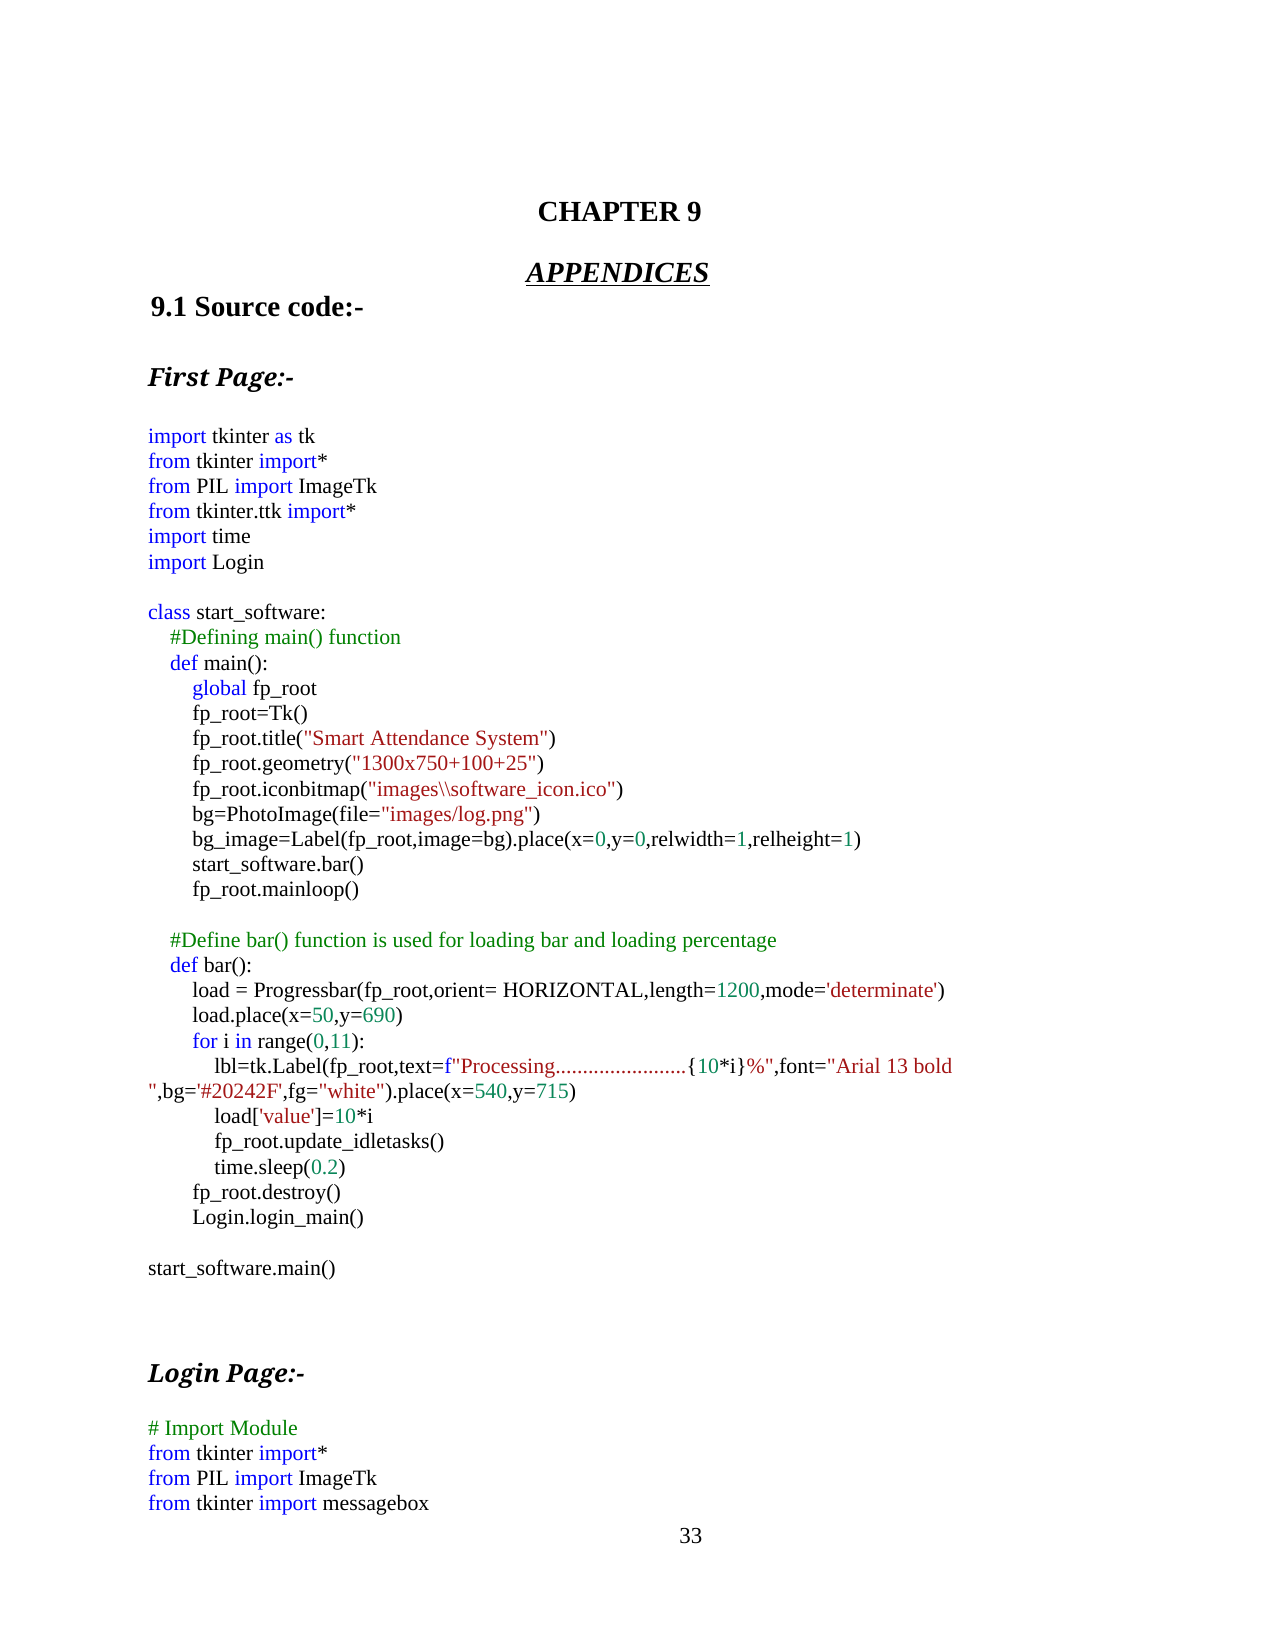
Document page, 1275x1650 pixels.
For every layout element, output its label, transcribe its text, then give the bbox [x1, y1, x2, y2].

text Login Page:- [148, 1355, 1233, 1389]
text #Define bar() function is used for loading bar and loading percentage [148, 927, 1233, 952]
text Login.login_main() [148, 1204, 1233, 1229]
text lbl=tk.Label(fp_root,text=f"Processing........................{10*i}%",font="Arial 13 bold",bg='#20242F',fg="white").place(x=540,y=715) [148, 1053, 1233, 1103]
text load.place(x=50,y=690) [148, 1002, 1233, 1028]
text import tkinter as tk [148, 423, 1233, 448]
text import Login [148, 549, 1233, 574]
text fp_root.title("Smart Attendance System") [148, 725, 1233, 750]
text fp_root=Tk() [148, 700, 1233, 725]
text fp_root.mainloop() [148, 876, 1233, 902]
text from tkinter.ttk import* [148, 498, 1233, 523]
text # Import Module [148, 1414, 1233, 1440]
text def bar(): [148, 952, 1233, 977]
text fp_root.destroy() [148, 1179, 1233, 1204]
text First Page:- [148, 360, 1233, 394]
text import time [148, 523, 1233, 549]
text from tkinter import messagebox [148, 1490, 1233, 1515]
text start_software.bar() [148, 851, 1233, 876]
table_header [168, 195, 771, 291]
text from PIL import ImageTk [148, 473, 1233, 498]
text bg=PhotoImage(file="images/log.png") [148, 801, 1233, 826]
text load = Progressbar(fp_root,orient= HORIZONTAL,length=1200,mode='determinate') [148, 977, 1233, 1002]
text class start_software: [148, 599, 1233, 624]
text load['value']=10*i [148, 1103, 1233, 1128]
text from PIL import ImageTk [148, 1465, 1233, 1490]
text from tkinter import* [148, 1440, 1233, 1465]
text global fp_root [148, 675, 1233, 700]
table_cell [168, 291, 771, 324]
text fp_root.geometry("1300x750+100+25") [148, 750, 1233, 776]
text fp_root.update_idletasks() [148, 1128, 1233, 1154]
text start_software.main() [148, 1254, 1233, 1280]
text bg_image=Label(fp_root,image=bg).place(x=0,y=0,relwidth=1,relheight=1) [148, 826, 1233, 851]
text time.sleep(0.2) [148, 1154, 1233, 1179]
text for i in range(0,11): [148, 1028, 1233, 1053]
text from tkinter import* [148, 448, 1233, 473]
text def main(): [148, 649, 1233, 675]
text #Defining main() function [148, 624, 1233, 649]
text fp_root.iconbitmap("images\\software_icon.ico") [148, 776, 1233, 801]
